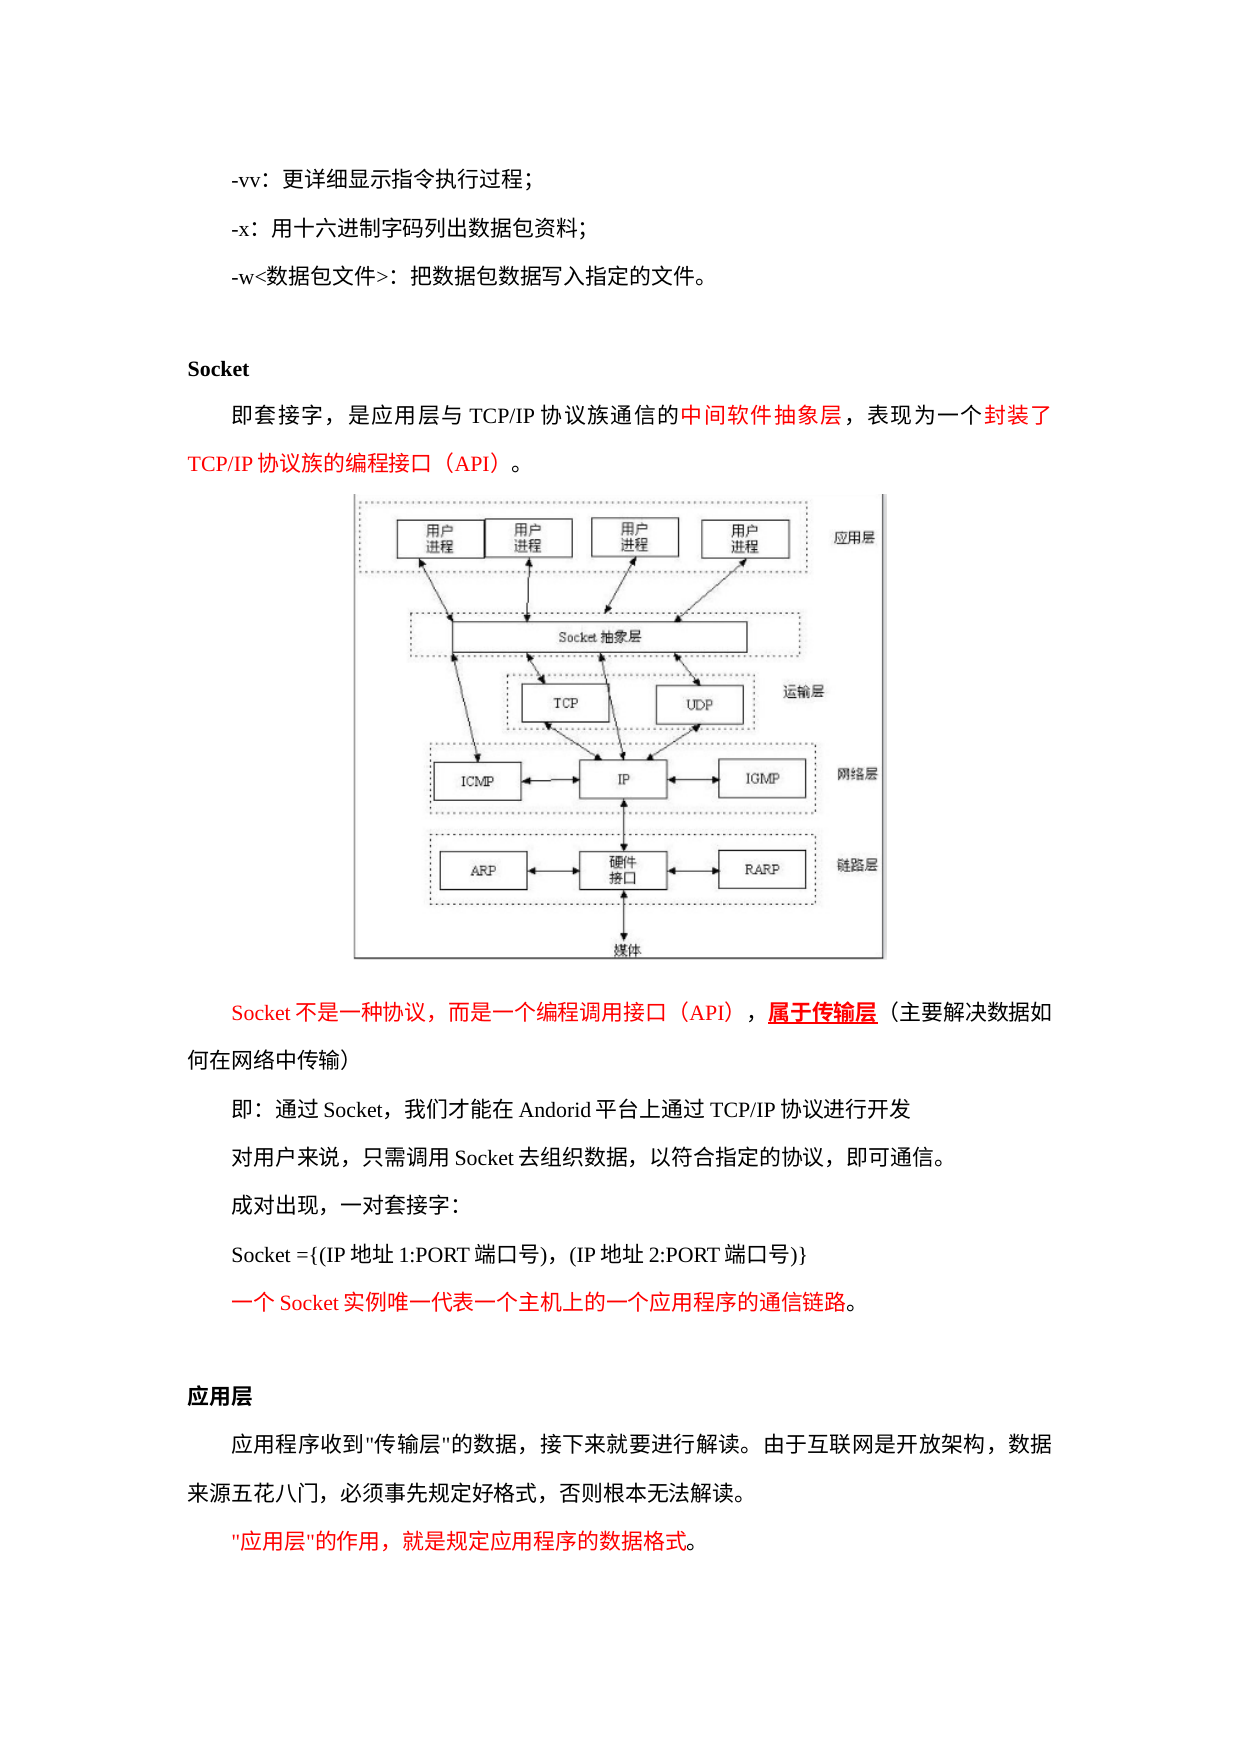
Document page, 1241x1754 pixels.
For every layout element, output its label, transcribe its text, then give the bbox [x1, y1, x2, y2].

text Socket ={(IP地址1:PORT端口号)，(IP地址2:PORT端口号)} [187, 1236, 1053, 1269]
text -vv：更详细显示指令执行过程； [187, 162, 1053, 194]
text 即：通过Socket，我们才能在Andorid平台上通过 TCP/IP协议进行开发 [187, 1091, 1053, 1124]
text -w<数据包文件>：把数据包数据写入指定的文件。 [187, 259, 1053, 291]
text -x：用十六进制字码列出数据包资料； [187, 210, 1053, 243]
text Socket不是一种协议，而是一个编程调用接口（API），属于传输层（主要解决数据如何在网络中传输） [187, 994, 1053, 1076]
text "应用层"的作用，就是规定应用程序的数据格式。 [187, 1524, 1053, 1556]
text 即套接字，是应用层与TCP/IP协议族通信的中间软件抽象层，表现为一个封装了TCP/IP协议族的编程接口（API）。 [187, 397, 1053, 478]
text 成对出现，一对套接字： [187, 1188, 1053, 1221]
picture [353, 494, 887, 960]
text 一个Socket实例唯一代表一个主机上的一个应用程序的通信链路。 [187, 1285, 1053, 1317]
text 应用程序收到"传输层"的数据，接下来就要进行解读。由于互联网是开放架构，数据来源五花八门，必须事先规定好格式，否则根本无法解读。 [187, 1427, 1053, 1508]
text 对用户来说，只需调用Socket去组织数据，以符合指定的协议，即可通信。 [187, 1140, 1053, 1172]
subtitle Socket [187, 352, 1053, 384]
subtitle 应用层 [187, 1378, 1053, 1411]
